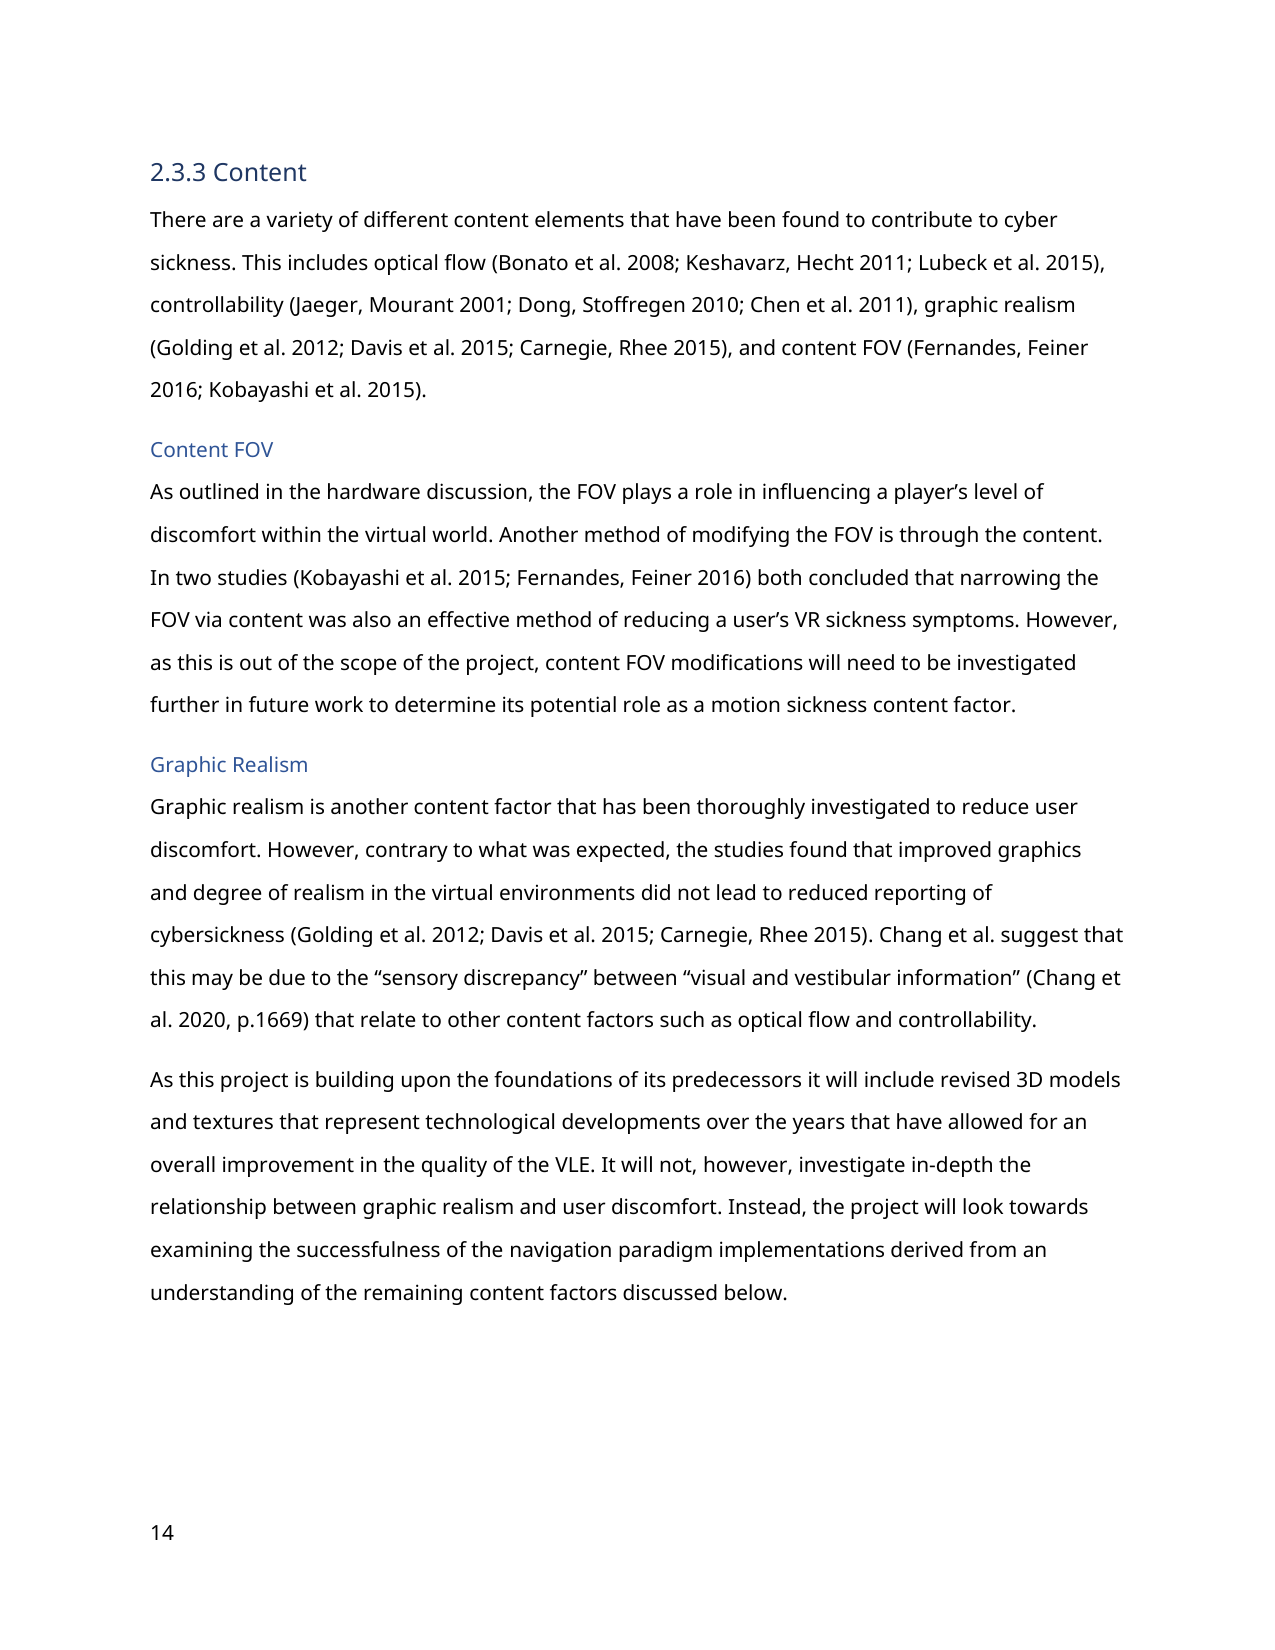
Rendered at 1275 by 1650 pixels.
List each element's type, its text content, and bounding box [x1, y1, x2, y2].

text As this project is building upon the foundations of its predecessors it will include revised 3D models and textures that represent technological developments over the years that have allowed for an overall improvement in the quality of the VLE. It will not, however, investigate in-depth the relationship between graphic realism and user discomfort. Instead, the project will look towards examining the successfulness of the navigation paradigm implementations derived from an understanding of the remaining content factors discussed below. [150, 1065, 1125, 1306]
subtitle Content FOV [150, 435, 1125, 463]
text As outlined in the hardware discussion, the FOV plays a role in influencing a player’s level of discomfort within the virtual world. Another method of modifying the FOV is through the content. In two studies both concluded that narrowing the FOV via content was also an effective method of reducing a user’s VR sickness symptoms. However, as this is out of the scope of the project, content FOV modifications will need to be investigated further in future work to determine its potential role as a motion sickness content factor. [150, 477, 1125, 719]
text Graphic realism is another content factor that has been thoroughly investigated to reduce user discomfort. However, contrary to what was expected, the studies found that improved graphics and degree of realism in the virtual environments did not lead to reduced reporting of cybersickness . Chang et al. suggest that this may be due to the “sensory discrepancy” between “visual and vestibular information” that relate to other content factors such as optical flow and controllability. [150, 792, 1125, 1034]
subtitle Graphic Realism [150, 750, 1125, 778]
text There are a variety of different content elements that have been found to contribute to cyber sickness. This includes optical flow , controllability , graphic realism , and content FOV . [150, 205, 1125, 404]
subtitle 2.3.3 Content [150, 154, 1125, 188]
